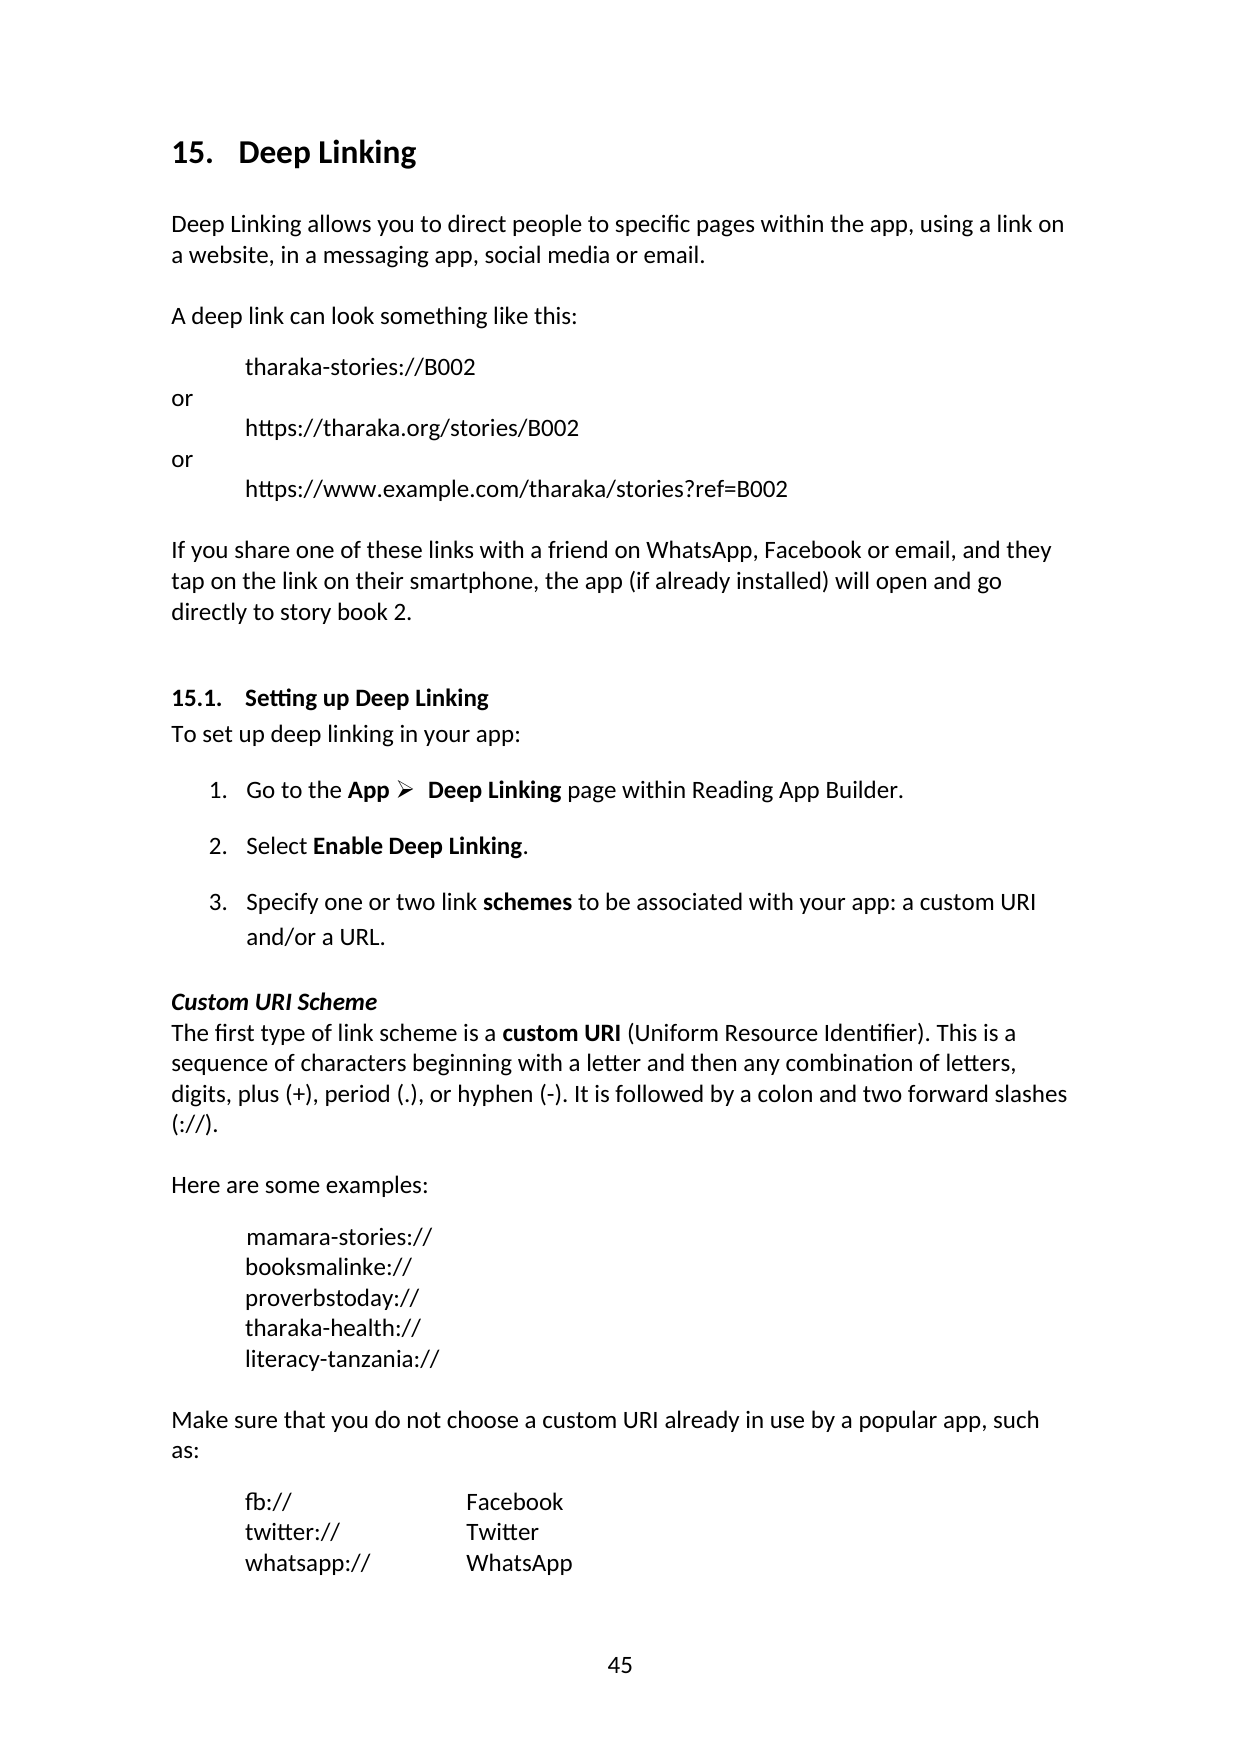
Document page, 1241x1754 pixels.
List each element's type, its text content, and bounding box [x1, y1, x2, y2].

text booksmalinke:// [171, 1251, 1069, 1282]
text whatsapp:// WhatsApp [171, 1547, 1069, 1577]
text proverbstoday:// [171, 1282, 1069, 1312]
list Specify one or two link schemes to be associated with your app: a custom URI and/or a URL. [209, 886, 1069, 951]
text Custom URI Scheme [171, 986, 1069, 1017]
text or [171, 443, 1069, 473]
text Deep Linking allows you to direct people to specific pages within the app, using a link on a website, in a messaging app, social media or email. [171, 208, 1069, 269]
text https://tharaka.org/stories/B002 [171, 412, 1069, 443]
text literacy-tanzania:// [171, 1343, 1069, 1373]
text A deep link can look something like this: [171, 300, 1069, 331]
list Select Enable Deep Linking. [209, 830, 1069, 860]
text If you share one of these links with a friend on WhatsApp, Facebook or email, and they tap on the link on their smartphone, the app (if already installed) will open and go directly to story book 2. [171, 534, 1069, 626]
text tharaka-health:// [171, 1312, 1069, 1343]
text tharaka-stories://B002 [171, 351, 1069, 382]
text or [171, 382, 1069, 412]
text The first type of link scheme is a custom URI (Uniform Resource Identifier). This is a sequence of characters beginning with a letter and then any combination of letters, digits, plus (+), period (.), or hyphen (-). It is followed by a colon and two forward slashes (://). [171, 1017, 1069, 1139]
text fb:// Facebook [171, 1486, 1069, 1516]
subtitle Deep Linking [171, 131, 1069, 172]
text To set up deep linking in your app: [171, 718, 1069, 749]
text https://www.example.com/tharaka/stories?ref=B002 [171, 473, 1069, 504]
list Go to the App Deep Linking page within Reading App Builder. [209, 774, 1069, 804]
text mamara-stories:// [171, 1221, 1069, 1251]
text twitter:// Twitter [171, 1516, 1069, 1547]
subtitle Setting up Deep Linking [171, 682, 1069, 712]
text Make sure that you do not choose a custom URI already in use by a popular app, such as: [171, 1404, 1069, 1465]
text Here are some examples: [171, 1169, 1069, 1200]
